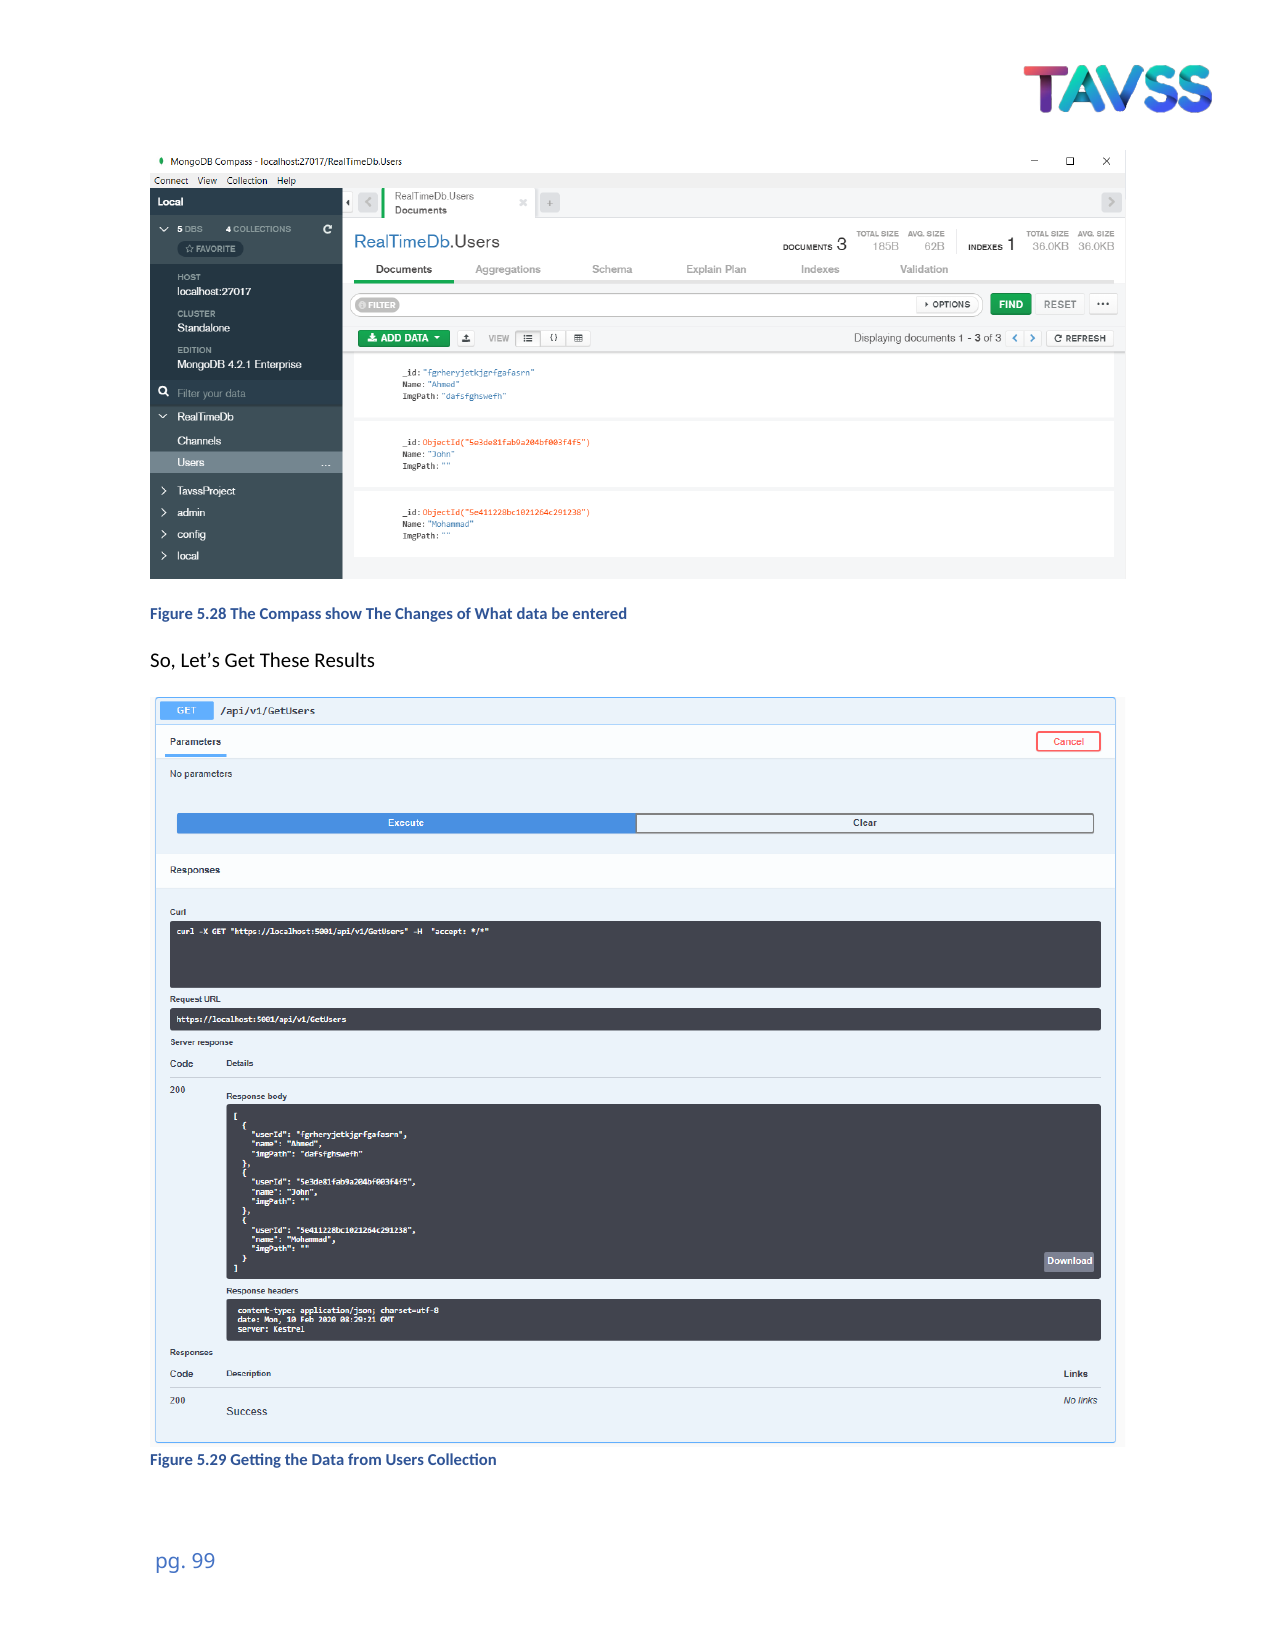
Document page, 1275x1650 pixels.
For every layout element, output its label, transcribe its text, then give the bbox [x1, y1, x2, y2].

text Figure 5.28 The Compass show The Changes of What data be entered [150, 603, 1125, 623]
picture [1002, 41, 1236, 135]
text Figure 5.29 Getting the Data from Users Collection [150, 1447, 1125, 1469]
picture [150, 697, 1125, 1447]
text So, Let’s Get These Results [150, 647, 1125, 673]
picture [150, 150, 1125, 579]
